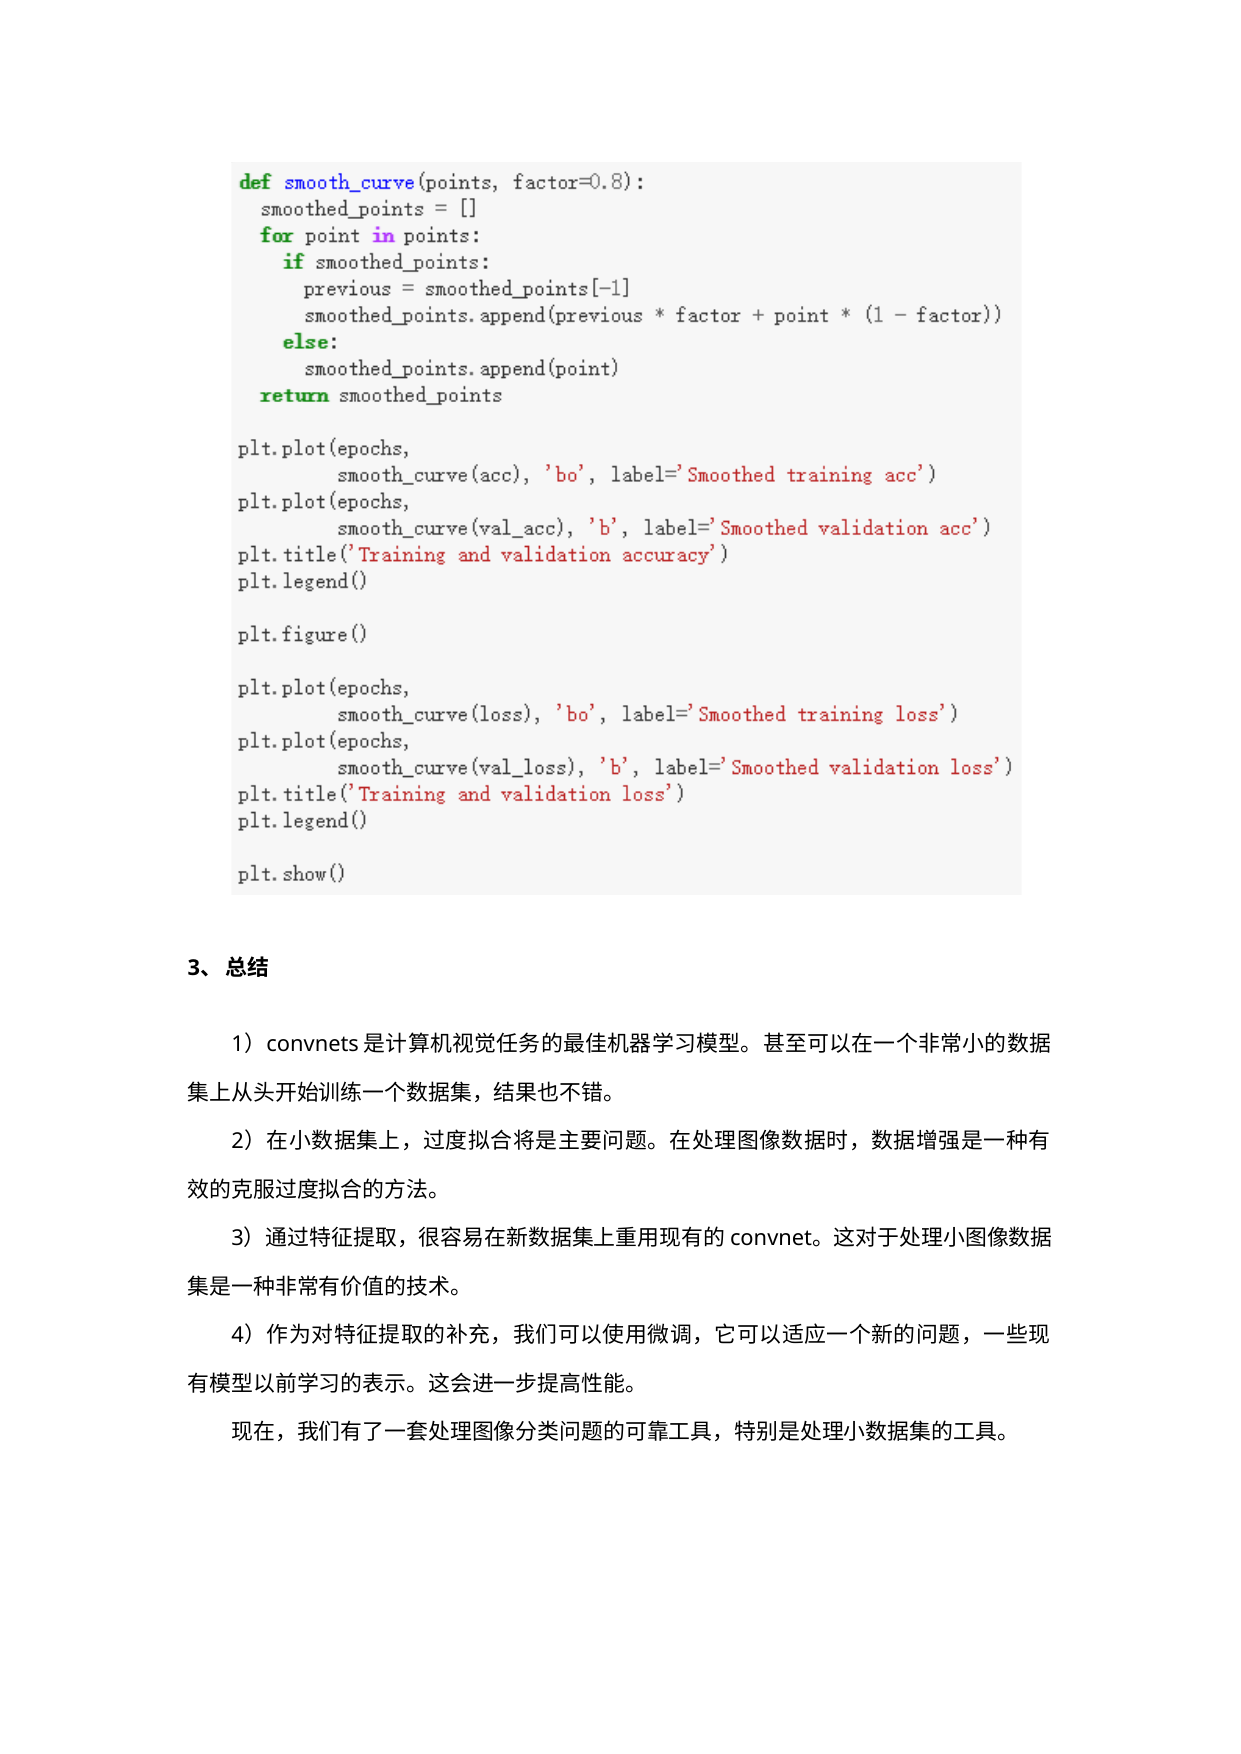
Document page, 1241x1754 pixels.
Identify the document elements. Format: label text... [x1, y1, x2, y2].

picture [231, 162, 1022, 895]
text 4）作为对特征提取的补充，我们可以使用微调，它可以适应一个新的问题，一些现有模型以前学习的表示。这会进一步提高性能。 [187, 1317, 1053, 1398]
text 1）convnets是计算机视觉任务的最佳机器学习模型。甚至可以在一个非常小的数据集上从头开始训练一个数据集，结果也不错。 [187, 1025, 1053, 1107]
text 3）通过特征提取，很容易在新数据集上重用现有的convnet。这对于处理小图像数据集是一种非常有价值的技术。 [187, 1219, 1053, 1301]
text 2）在小数据集上，过度拟合将是主要问题。在处理图像数据时，数据增强是一种有效的克服过度拟合的方法。 [187, 1122, 1053, 1204]
text 现在，我们有了一套处理图像分类问题的可靠工具，特别是处理小数据集的工具。 [187, 1414, 1053, 1446]
subtitle 总结 [187, 950, 1053, 982]
